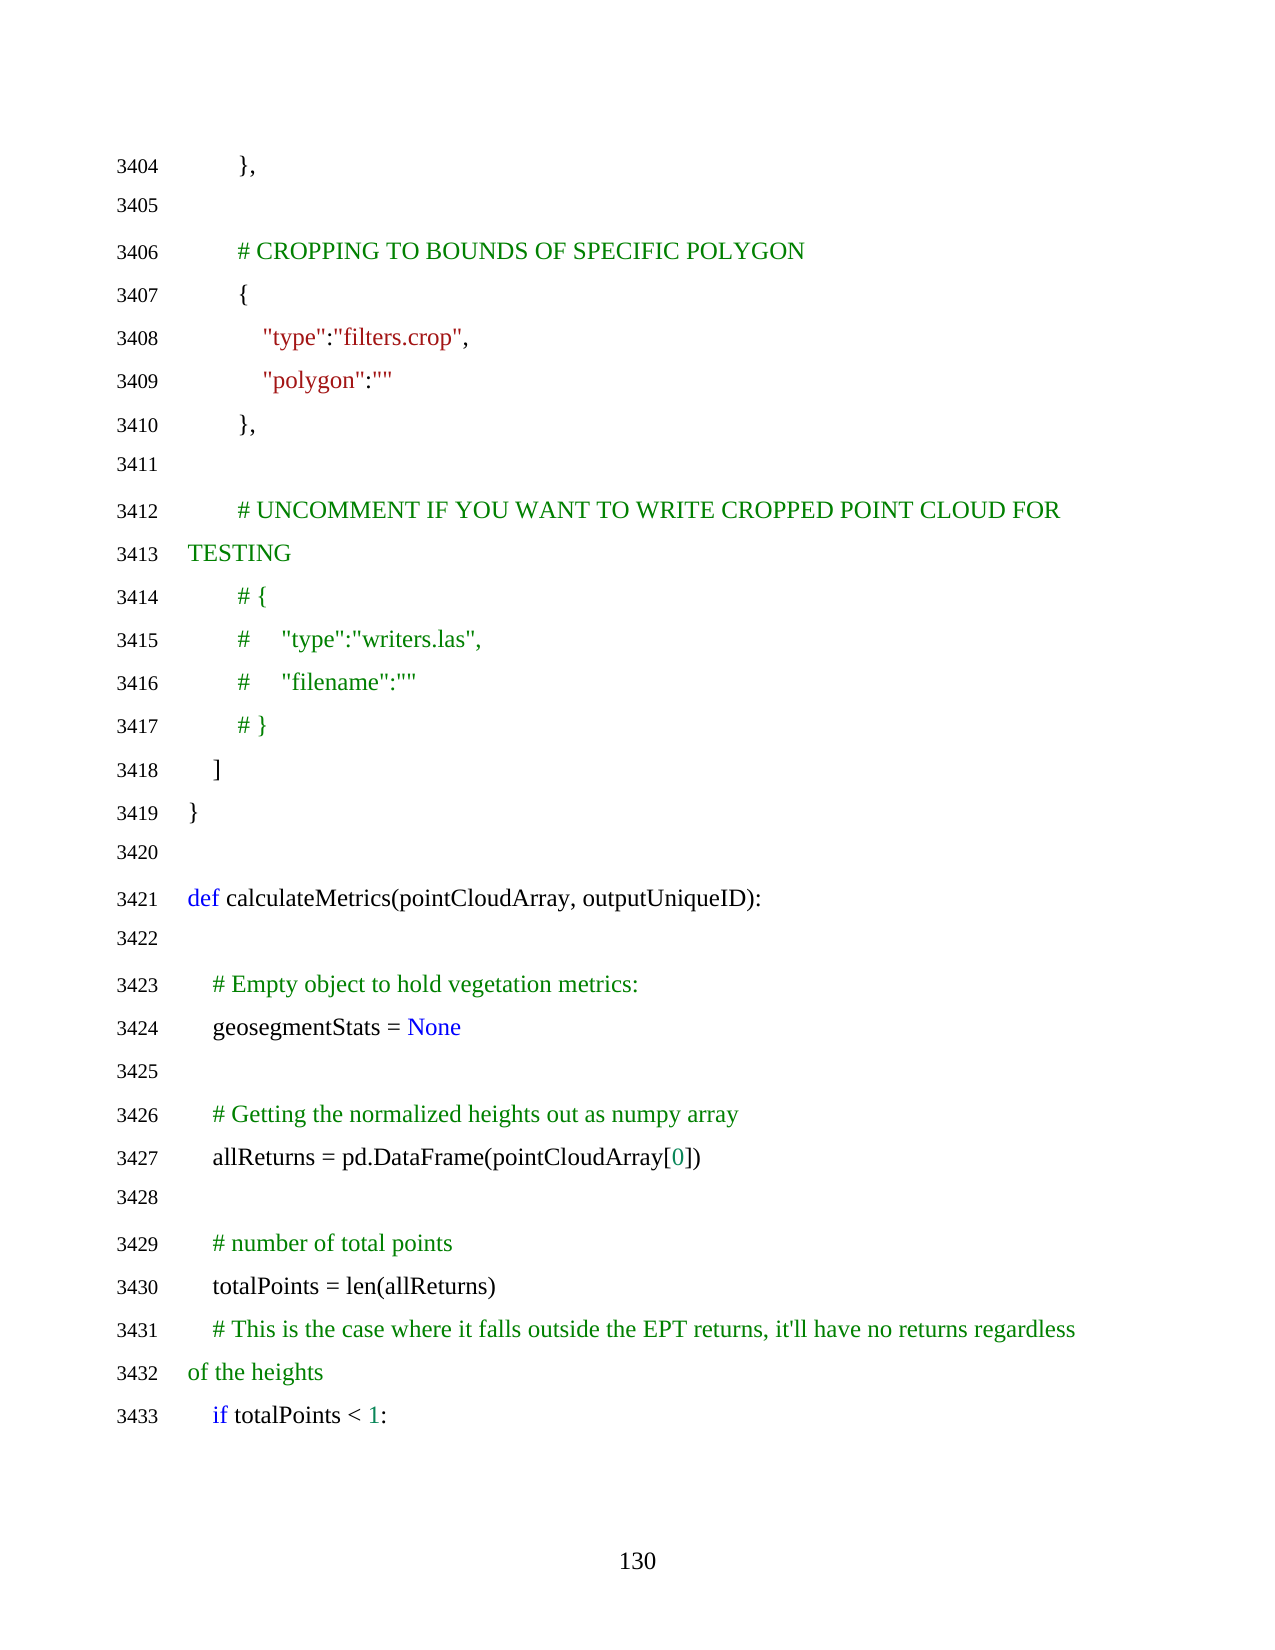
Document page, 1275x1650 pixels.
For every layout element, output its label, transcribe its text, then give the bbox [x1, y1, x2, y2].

text "polygon":"" [187, 366, 1087, 394]
text ] [187, 754, 1087, 782]
text def calculateMetrics(pointCloudArray, outputUniqueID): [187, 883, 1087, 912]
text "type":"filters.crop", [187, 322, 1087, 351]
text totalPoints = len(allReturns) [187, 1271, 1087, 1300]
text }, [187, 409, 1087, 437]
text if totalPoints < 1: [187, 1401, 1087, 1429]
text } [187, 797, 1087, 826]
text }, [187, 150, 1087, 179]
text # "type":"writers.las", [187, 624, 1087, 653]
text # UNCOMMENT IF YOU WANT TO WRITE CROPPED POINT CLOUD FOR TESTING [187, 495, 1087, 567]
text allReturns = pd.DataFrame(pointCloudArray[0]) [187, 1142, 1087, 1171]
text # } [187, 711, 1087, 739]
text # "filename":"" [187, 667, 1087, 696]
text # number of total points [187, 1228, 1087, 1257]
text # This is the case where it falls outside the EPT returns, it'll have no returns regardless of the heights [187, 1314, 1087, 1386]
text geosegmentStats = None [187, 1012, 1087, 1041]
text # Empty object to hold vegetation metrics: [187, 969, 1087, 998]
text # Getting the normalized heights out as numpy array [187, 1099, 1087, 1127]
text # CROPPING TO BOUNDS OF SPECIFIC POLYGON [187, 236, 1087, 265]
text { [187, 279, 1087, 308]
text # { [187, 581, 1087, 610]
